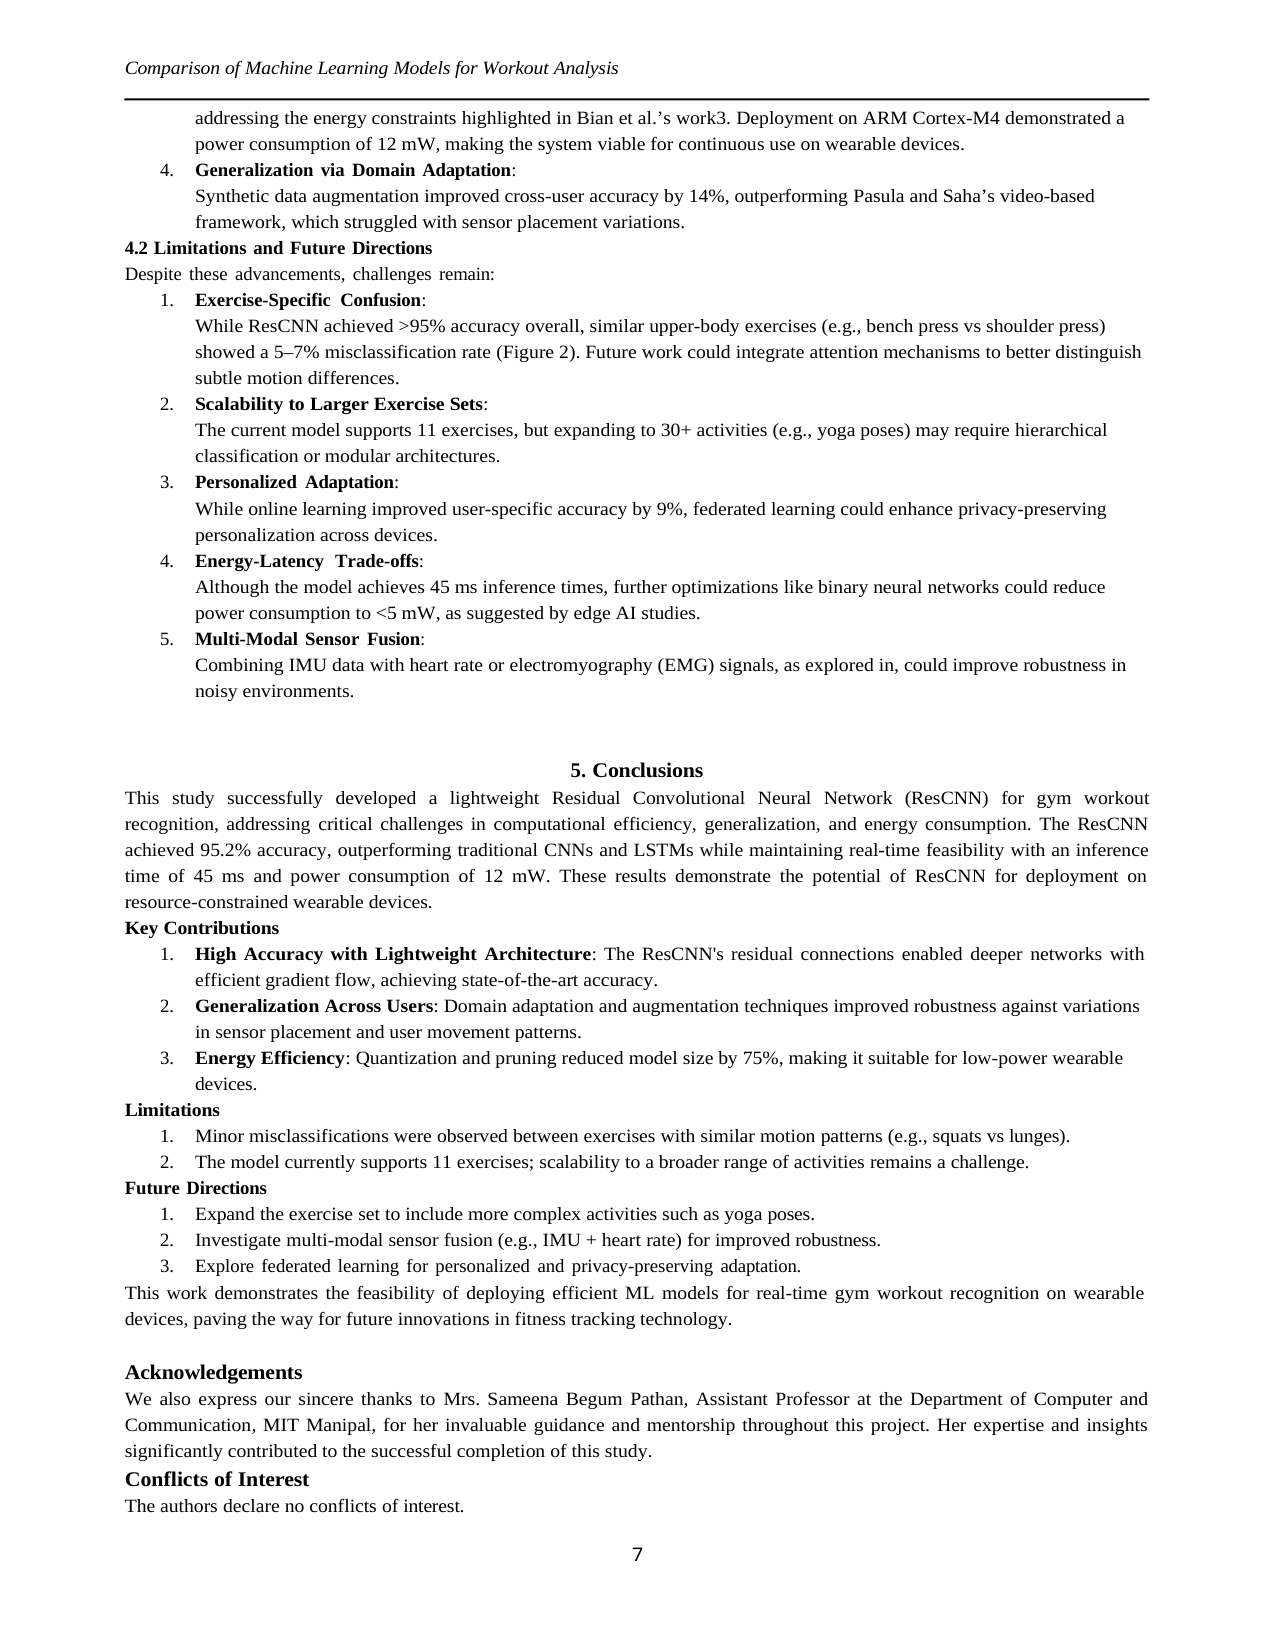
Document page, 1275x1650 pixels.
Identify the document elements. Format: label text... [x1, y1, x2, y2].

text While ResCNN achieved >95% accuracy overall, similar upper-body exercises (e.g., bench press vs shoulder press) showed a 5–7% misclassification rate (Figure 2). Future work could integrate attention mechanisms to better distinguish subtle motion differences. [195, 315, 1147, 389]
subtitle Limitations [124, 1099, 1275, 1121]
list Expand the exercise set to include more complex activities such as yoga poses. [160, 1203, 1275, 1225]
text Synthetic data augmentation improved cross-user accuracy by 14%, outperforming Pasula and Saha’s video-based framework, which struggled with sensor placement variations. [195, 185, 1147, 232]
subtitle Acknowledgements [124, 1359, 1275, 1384]
subtitle Scalability to Larger Exercise Sets: [160, 393, 1275, 415]
list Explore federated learning for personalized and privacy-preserving adaptation. [160, 1255, 1275, 1277]
text Despite these advancements, challenges remain: [124, 263, 1275, 284]
text While online learning improved user-specific accuracy by 9%, federated learning could enhance privacy-preserving personalization across devices. [195, 497, 1147, 545]
text The current model supports 11 exercises, but expanding to 30+ activities (e.g., yoga poses) may require hierarchical classification or modular architectures. [195, 419, 1147, 467]
list The model currently supports 11 exercises; scalability to a broader range of activities remains a challenge. [160, 1151, 1275, 1173]
list High Accuracy with Lightweight Architecture: The ResCNN's residual connections enabled deeper networks with efficient gradient flow, achieving state-of-the-art accuracy. [160, 943, 1149, 991]
text The authors declare no conflicts of interest. [124, 1495, 1275, 1517]
list Generalization Across Users: Domain adaptation and augmentation techniques improved robustness against variations in sensor placement and user movement patterns. [160, 995, 1149, 1043]
text Although the model achieves 45 ms inference times, further optimizations like binary neural networks could reduce power consumption to <5 mW, as suggested by edge AI studies. [195, 576, 1143, 623]
text This study successfully developed a lightweight Residual Convolutional Neural Network (ResCNN) for gym workout recognition, addressing critical challenges in computational efficiency, generalization, and energy consumption. The ResCNN achieved 95.2% accuracy, outperforming traditional CNNs and LSTMs while maintaining real-time feasibility with an inference time of 45 ms and power consumption of 12 mW. These results demonstrate the potential of ResCNN for deployment on resource-constrained wearable devices. [124, 787, 1149, 912]
subtitle Generalization via Domain Adaptation: [160, 159, 1275, 180]
subtitle Future Directions [124, 1177, 1275, 1199]
subtitle Limitations and Future Directions [124, 237, 1275, 258]
subtitle Energy-Latency Trade-offs: [160, 549, 1275, 571]
text addressing the energy constraints highlighted in Bian et al.’s work3. Deployment on ARM Cortex-M4 demonstrated a power consumption of 12 mW, making the system viable for continuous use on wearable devices. [195, 107, 1147, 154]
list Minor misclassifications were observed between exercises with similar motion patterns (e.g., squats vs lunges). [160, 1125, 1275, 1146]
text We also express our sincere thanks to Mrs. Sameena Begum Pathan, Assistant Professor at the Department of Computer and Communication, MIT Manipal, for her invaluable guidance and mentorship throughout this project. Her expertise and insights significantly contributed to the successful completion of this study. [124, 1388, 1149, 1462]
subtitle Conclusions [570, 758, 1275, 782]
list Investigate multi-modal sensor fusion (e.g., IMU + heart rate) for improved robustness. [160, 1229, 1275, 1251]
text This work demonstrates the feasibility of deploying efficient ML models for real-time gym workout recognition on wearable devices, paving the way for future innovations in fitness tracking technology. [124, 1282, 1206, 1329]
subtitle Key Contributions [124, 917, 1275, 938]
text Combining IMU data with heart rate or electromyography (EMG) signals, as explored in, could improve robustness in noisy environments. [195, 654, 1147, 701]
subtitle Multi-Modal Sensor Fusion: [160, 628, 1275, 649]
subtitle Personalized Adaptation: [160, 471, 1275, 493]
subtitle Exercise-Specific Confusion: [160, 289, 1275, 310]
list Energy Efficiency: Quantization and pruning reduced model size by 75%, making it suitable for low-power wearable devices. [160, 1047, 1149, 1095]
subtitle Conflicts of Interest [124, 1467, 1275, 1491]
